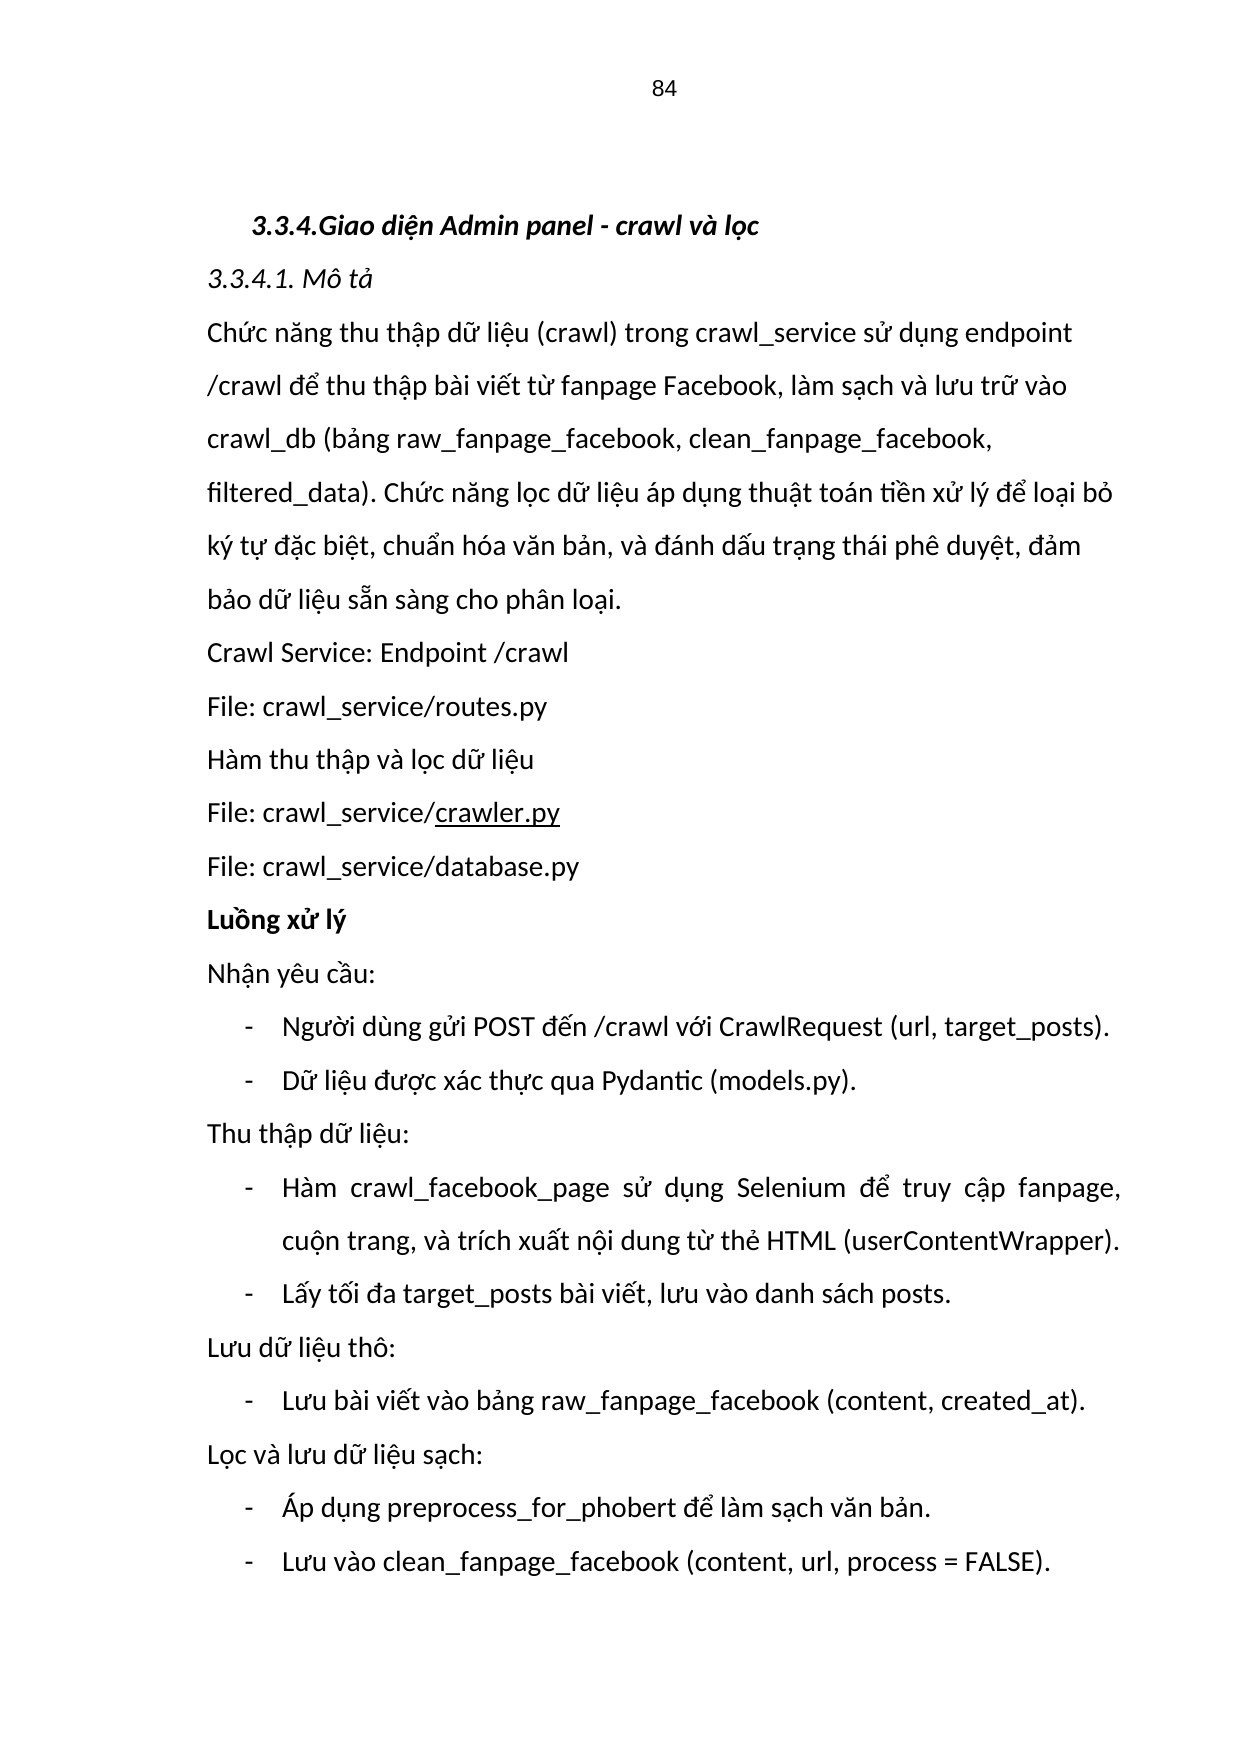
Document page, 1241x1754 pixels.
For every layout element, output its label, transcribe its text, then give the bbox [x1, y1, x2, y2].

subtitle 3.3.4.1. Mô tả [207, 260, 1122, 296]
list Áp dụng preprocess_for_phobert để làm sạch văn bản. [244, 1489, 1122, 1525]
text Hàm thu thập và lọc dữ liệu [207, 741, 1122, 777]
list Hàm crawl_facebook_page sử dụng Selenium để truy cập fanpage, cuộn trang, và trích xuất nội dung từ thẻ HTML (userContentWrapper). [244, 1169, 1122, 1258]
text File: crawl_service/routes.py [207, 688, 1122, 723]
list Người dùng gửi POST đến /crawl với CrawlRequest (url, target_posts). [244, 1008, 1122, 1044]
text Thu thập dữ liệu: [207, 1115, 1122, 1151]
list Dữ liệu được xác thực qua Pydantic (models.py). [244, 1062, 1122, 1097]
text Lọc và lưu dữ liệu sạch: [207, 1436, 1122, 1471]
text Chức năng thu thập dữ liệu (crawl) trong crawl_service sử dụng endpoint /crawl để thu thập bài viết từ fanpage Facebook, làm sạch và lưu trữ vào crawl_db (bảng raw_fanpage_facebook, clean_fanpage_facebook, filtered_data). Chức năng lọc dữ liệu áp dụng thuật toán tiền xử lý để loại bỏ ký tự đặc biệt, chuẩn hóa văn bản, và đánh dấu trạng thái phê duyệt, đảm bảo dữ liệu sẵn sàng cho phân loại. [207, 314, 1122, 616]
list Lưu bài viết vào bảng raw_fanpage_facebook (content, created_at). [244, 1382, 1122, 1418]
list Lấy tối đa target_posts bài viết, lưu vào danh sách posts. [244, 1276, 1122, 1311]
list Lưu vào clean_fanpage_facebook (content, url, process = FALSE). [244, 1543, 1122, 1578]
subtitle 3.3.4.Giao diện Admin panel - crawl và lọc [207, 207, 1122, 242]
text Luồng xử lý [207, 901, 1122, 937]
text File: crawl_service/crawler.py [207, 794, 1122, 830]
text File: crawl_service/database.py [207, 848, 1122, 884]
text Nhận yêu cầu: [207, 955, 1122, 991]
text Lưu dữ liệu thô: [207, 1329, 1122, 1364]
text Crawl Service: Endpoint /crawl [207, 634, 1122, 670]
